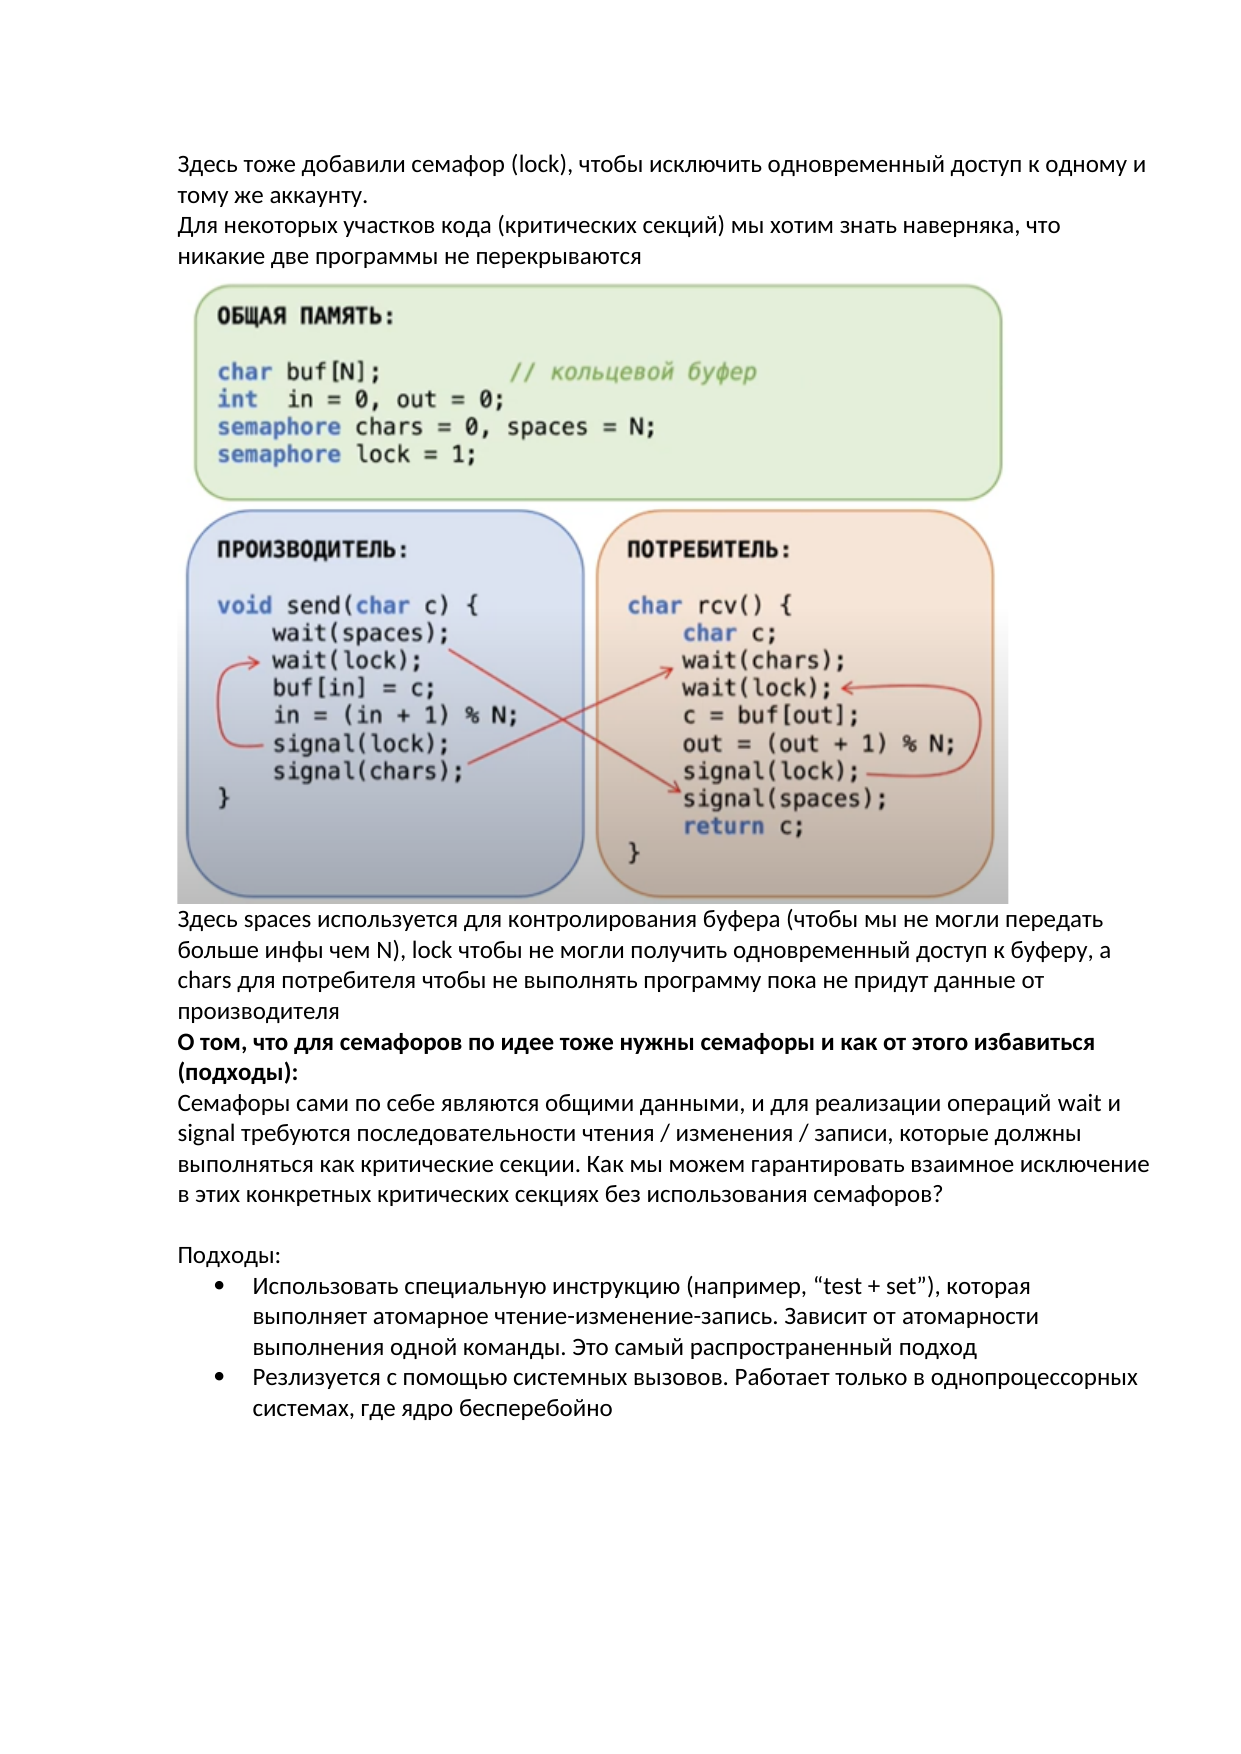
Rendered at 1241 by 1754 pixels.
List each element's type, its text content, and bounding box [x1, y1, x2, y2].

text Здесь spaces используется для контролирования буфера (чтобы мы не могли передать больше инфы чем N), lock чтобы не могли получить одновременный доступ к буферу, а chars для потребителя чтобы не выполнять программу пока не придут данные от производителя [177, 903, 1152, 1026]
text О том, что для семафоров по идее тоже нужны семафоры и как от этого избавиться (подходы): [177, 1026, 1152, 1087]
text Для некоторых участков кода (критических секций) мы хотим знать наверняка, что никакие две программы не перекрываются [177, 210, 1152, 271]
list Резлизуется с помощью системных вызовов. Работает только в однопроцессорных системах, где ядро бесперебойно [215, 1361, 1152, 1422]
picture [177, 270, 1009, 904]
text Здесь тоже добавили семафор (lock), чтобы исключить одновременный доступ к одному и тому же аккаунту. [177, 149, 1152, 210]
list Использовать специальную инструкцию (например, “test + set”), которая выполняет атомарное чтение-изменение-запись. Зависит от атомарности выполнения одной команды. Это самый распространенный подход [215, 1270, 1152, 1361]
text Подходы: [177, 1239, 1152, 1270]
text Семафоры сами по себе являются общими данными, и для реализации операций wait и signal требуются последовательности чтения / изменения / записи, которые должны выполняться как критические секции. Как мы можем гарантировать взаимное исключение в этих конкретных критических секциях без использования семафоров? [177, 1087, 1152, 1209]
